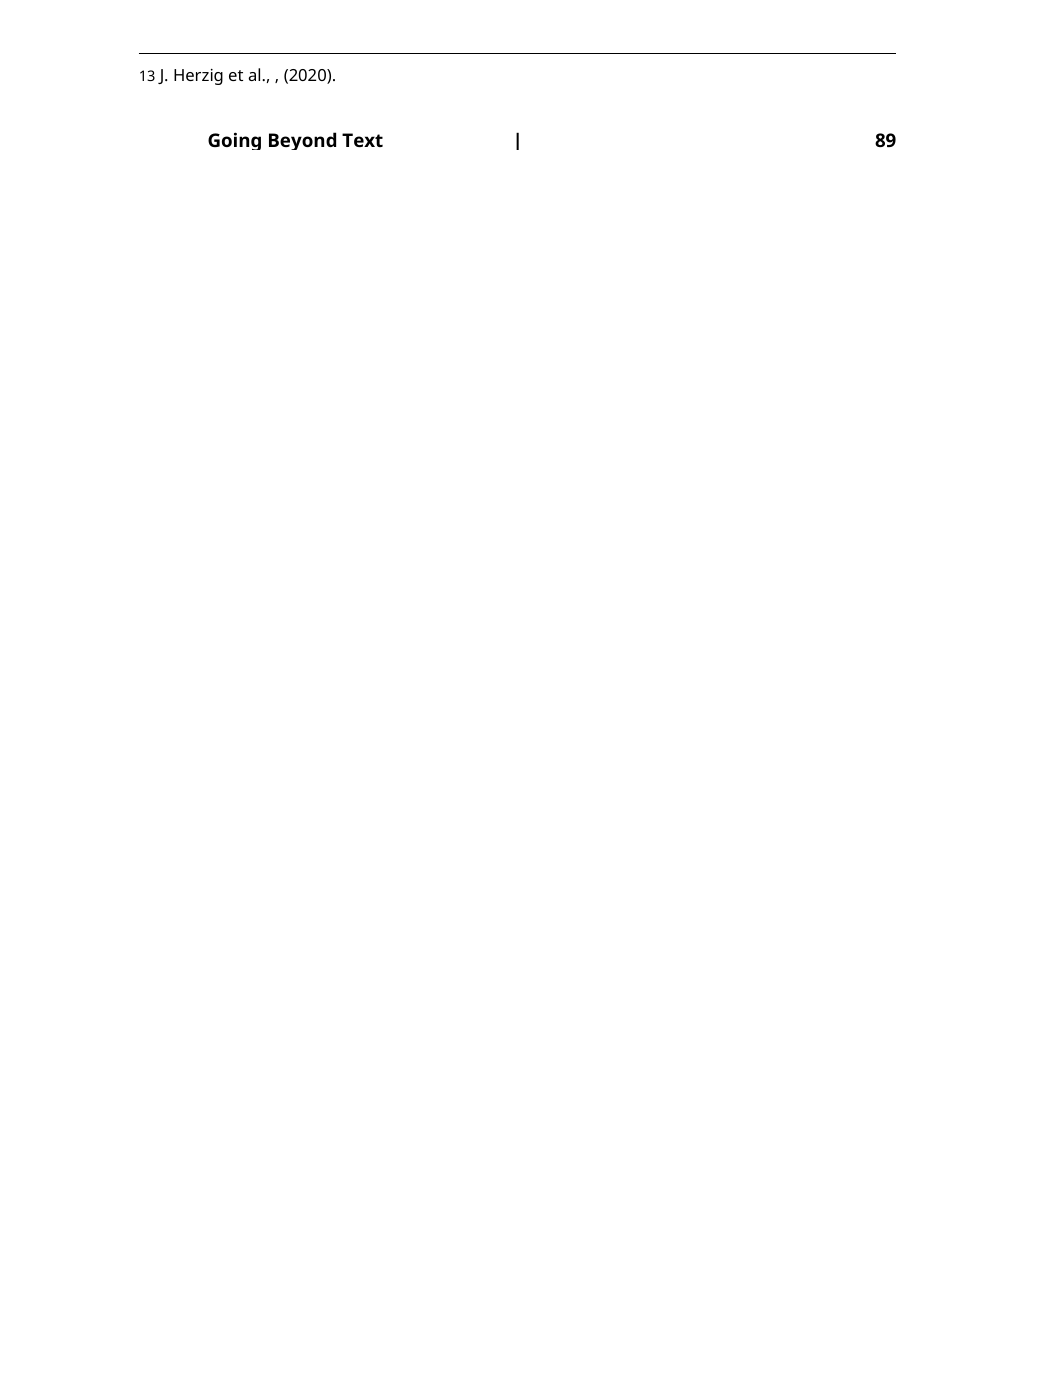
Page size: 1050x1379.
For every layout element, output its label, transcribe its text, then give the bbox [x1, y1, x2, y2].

table_header 89 [644, 54, 896, 149]
table_header 13 J. Herzig et al., , (2020). Going Beyond Text [139, 54, 391, 149]
table_header | [391, 54, 644, 149]
